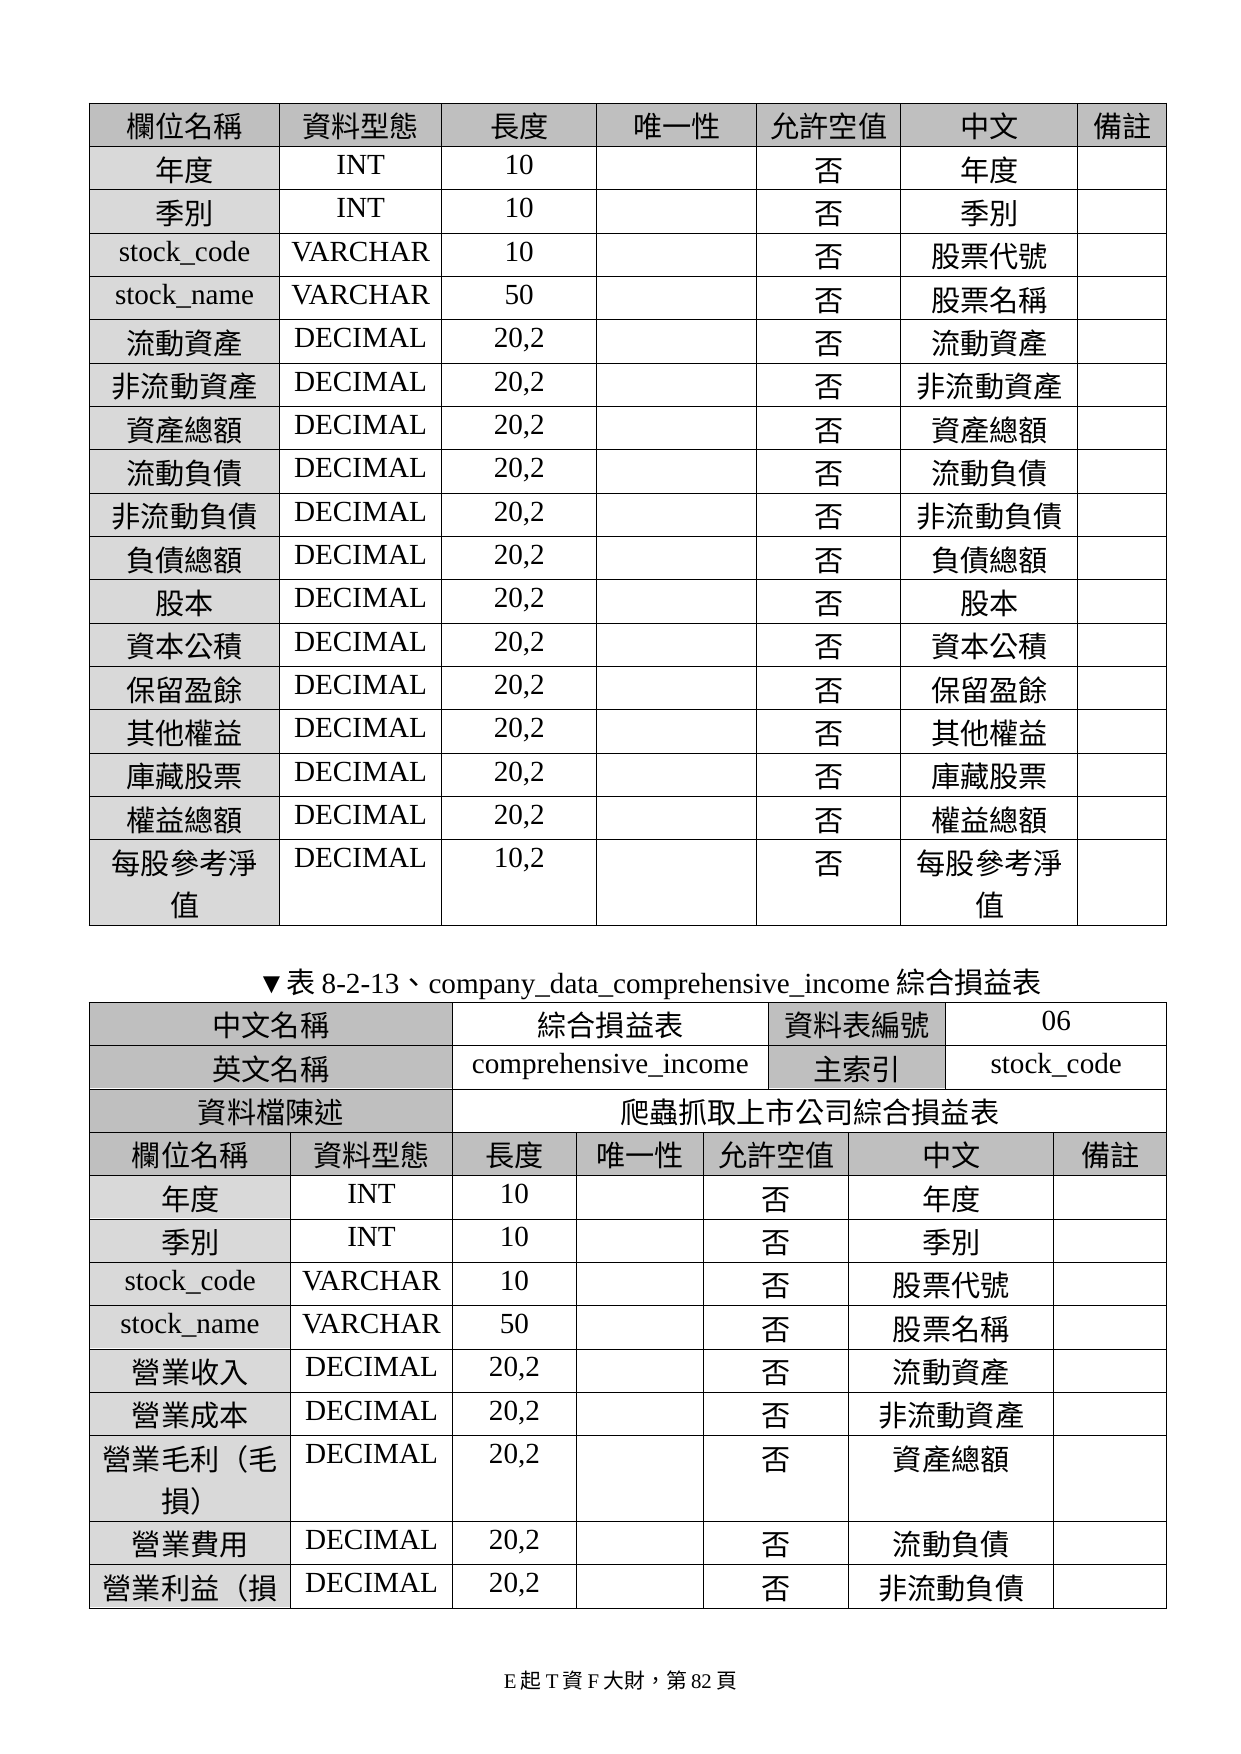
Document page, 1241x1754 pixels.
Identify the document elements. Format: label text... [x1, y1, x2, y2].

table_cell 允許空值 [757, 104, 900, 146]
table_cell [597, 320, 756, 363]
table_cell [597, 147, 756, 189]
table_cell [1054, 1263, 1166, 1305]
table_cell 資本公積 [901, 624, 1077, 666]
table_cell 20,2 [442, 797, 596, 839]
table_cell stock_code [90, 1263, 290, 1305]
table_cell 10 [442, 234, 596, 276]
table_cell DECIMAL [280, 407, 441, 449]
table_cell 10 [453, 1220, 576, 1262]
table_cell 資料型態 [291, 1133, 452, 1175]
table_cell [577, 1393, 703, 1435]
table_cell 股票名稱 [901, 277, 1077, 319]
table_cell 流動負債 [849, 1522, 1053, 1564]
table_cell 否 [704, 1522, 848, 1564]
table_cell 20,2 [453, 1436, 576, 1521]
table_cell 非流動負債 [849, 1565, 1053, 1607]
table_cell 資產總額 [901, 407, 1077, 449]
table_cell 營業成本 [90, 1393, 290, 1435]
table_cell INT [280, 147, 441, 189]
table_cell 20,2 [442, 494, 596, 536]
table_cell 唯一性 [577, 1133, 703, 1175]
table_cell 營業利益（損失） [90, 1565, 290, 1607]
table_cell stock_name [90, 1306, 290, 1348]
table_cell [1054, 1220, 1166, 1262]
table_cell 股本 [901, 580, 1077, 623]
table_cell [1078, 277, 1166, 319]
table_cell 否 [704, 1393, 848, 1435]
table_cell 否 [757, 190, 900, 233]
table_cell 權益總額 [901, 797, 1077, 839]
table_cell [597, 407, 756, 449]
table_cell 年度 [849, 1176, 1053, 1218]
table_cell 備註 [1054, 1133, 1166, 1175]
table_cell 長度 [442, 104, 596, 146]
table_cell 20,2 [442, 710, 596, 753]
table_cell 股票代號 [849, 1263, 1053, 1305]
table_cell [577, 1522, 703, 1564]
table_cell 資產總額 [849, 1436, 1053, 1521]
table_cell 季別 [90, 1220, 290, 1262]
table_cell [577, 1565, 703, 1607]
table_cell 其他權益 [90, 710, 279, 753]
table_cell 否 [757, 580, 900, 623]
table_cell [597, 624, 756, 666]
table_cell 非流動資產 [90, 364, 279, 406]
table_cell DECIMAL [291, 1522, 452, 1564]
table_cell 庫藏股票 [901, 754, 1077, 796]
table_cell DECIMAL [280, 537, 441, 579]
table_cell 每股參考淨值 [901, 840, 1077, 925]
table_header 06 [946, 1003, 1166, 1045]
table_cell 20,2 [442, 320, 596, 363]
table_cell 否 [757, 407, 900, 449]
table_cell 50 [442, 277, 596, 319]
table_cell INT [291, 1220, 452, 1262]
table_header 中文名稱 [90, 1003, 452, 1045]
table_cell 否 [757, 494, 900, 536]
table_cell 季別 [849, 1220, 1053, 1262]
table_cell [597, 190, 756, 233]
table_cell VARCHAR [291, 1306, 452, 1348]
table_cell 爬蟲抓取上市公司綜合損益表 [453, 1090, 1166, 1132]
table_cell [597, 710, 756, 753]
table_cell 負債總額 [901, 537, 1077, 579]
table_cell DECIMAL [280, 450, 441, 493]
table_cell [1078, 797, 1166, 839]
table_cell DECIMAL [280, 710, 441, 753]
table_cell 10 [442, 147, 596, 189]
table_cell [1054, 1436, 1166, 1521]
table_cell 營業收入 [90, 1350, 290, 1392]
table_cell [597, 580, 756, 623]
table_cell INT [280, 190, 441, 233]
table_cell VARCHAR [280, 277, 441, 319]
table_cell [1078, 494, 1166, 536]
table_cell [1054, 1306, 1166, 1348]
table_cell 20,2 [442, 407, 596, 449]
table_cell 20,2 [442, 450, 596, 493]
table_cell 年度 [90, 1176, 290, 1218]
table_cell 非流動負債 [90, 494, 279, 536]
table_cell [597, 667, 756, 709]
table_cell 否 [757, 147, 900, 189]
table_cell DECIMAL [291, 1350, 452, 1392]
table_cell 流動負債 [90, 450, 279, 493]
table_cell [597, 754, 756, 796]
table_cell 流動資產 [901, 320, 1077, 363]
table_cell comprehensive_income [453, 1046, 768, 1088]
table_cell 否 [757, 277, 900, 319]
table_cell DECIMAL [280, 667, 441, 709]
table_cell [1078, 190, 1166, 233]
table_cell 營業毛利（毛損） [90, 1436, 290, 1521]
table_cell DECIMAL [280, 754, 441, 796]
table_cell [1054, 1565, 1166, 1607]
table_cell [1054, 1522, 1166, 1564]
table_cell 否 [704, 1436, 848, 1521]
table_cell 10 [442, 190, 596, 233]
table_cell [597, 450, 756, 493]
table_cell 10 [453, 1263, 576, 1305]
table_cell INT [291, 1176, 452, 1218]
table_cell [577, 1263, 703, 1305]
table_cell 20,2 [442, 667, 596, 709]
table_cell DECIMAL [291, 1393, 452, 1435]
table_cell 否 [704, 1306, 848, 1348]
table_cell 備註 [1078, 104, 1166, 146]
table_cell 否 [757, 624, 900, 666]
table_cell 否 [704, 1565, 848, 1607]
table_cell 季別 [90, 190, 279, 233]
table_cell 20,2 [453, 1565, 576, 1607]
table_cell [1078, 147, 1166, 189]
table_cell [1078, 537, 1166, 579]
table_cell 中文 [901, 104, 1077, 146]
table_cell [1078, 624, 1166, 666]
table_cell stock_name [90, 277, 279, 319]
table_cell [1078, 710, 1166, 753]
table_cell [1078, 840, 1166, 925]
table_cell 股本 [90, 580, 279, 623]
table_cell DECIMAL [280, 364, 441, 406]
table_cell stock_code [946, 1046, 1166, 1088]
table_cell 營業費用 [90, 1522, 290, 1564]
table_cell 20,2 [442, 364, 596, 406]
table_cell 否 [757, 754, 900, 796]
table_cell 保留盈餘 [901, 667, 1077, 709]
table_cell [577, 1220, 703, 1262]
table_cell [597, 277, 756, 319]
table_cell 資本公積 [90, 624, 279, 666]
table_cell [1078, 364, 1166, 406]
table_cell 20,2 [442, 754, 596, 796]
table_cell 否 [757, 797, 900, 839]
table_cell 流動負債 [901, 450, 1077, 493]
table_header 資料表編號 [769, 1003, 945, 1045]
table_cell 非流動資產 [901, 364, 1077, 406]
table_cell 否 [704, 1176, 848, 1218]
table_cell 否 [757, 234, 900, 276]
table_cell 20,2 [453, 1393, 576, 1435]
table_cell 其他權益 [901, 710, 1077, 753]
table_cell 英文名稱 [90, 1046, 452, 1088]
table_cell 資料型態 [280, 104, 441, 146]
table_cell 否 [757, 364, 900, 406]
table_cell 庫藏股票 [90, 754, 279, 796]
table_cell 20,2 [453, 1350, 576, 1392]
table_cell 資料檔陳述 [90, 1090, 452, 1132]
table_cell 年度 [901, 147, 1077, 189]
table_cell VARCHAR [280, 234, 441, 276]
table_cell [1078, 450, 1166, 493]
table_cell 否 [757, 320, 900, 363]
table_cell 主索引 [769, 1046, 945, 1088]
table_cell DECIMAL [291, 1565, 452, 1607]
table_cell [1078, 320, 1166, 363]
table_cell [597, 840, 756, 925]
table_cell 長度 [453, 1133, 576, 1175]
table_cell 否 [757, 840, 900, 925]
table_cell 股票名稱 [849, 1306, 1053, 1348]
table_cell 20,2 [442, 624, 596, 666]
table_cell 欄位名稱 [90, 1133, 290, 1175]
table_cell DECIMAL [280, 320, 441, 363]
table_cell [597, 797, 756, 839]
table_cell [1078, 234, 1166, 276]
table_cell DECIMAL [280, 580, 441, 623]
table_cell 中文 [849, 1133, 1053, 1175]
table_cell 每股參考淨值 [90, 840, 279, 925]
table_cell 股票代號 [901, 234, 1077, 276]
table_cell [577, 1306, 703, 1348]
table_cell [1054, 1393, 1166, 1435]
table_cell [1054, 1176, 1166, 1218]
table_cell 權益總額 [90, 797, 279, 839]
table_cell [1078, 407, 1166, 449]
table_cell 否 [757, 537, 900, 579]
table_cell 50 [453, 1306, 576, 1348]
table_cell 欄位名稱 [90, 104, 279, 146]
table_cell 年度 [90, 147, 279, 189]
table_cell 唯一性 [597, 104, 756, 146]
table_cell 負債總額 [90, 537, 279, 579]
table_cell 否 [757, 450, 900, 493]
table_cell VARCHAR [291, 1263, 452, 1305]
table_cell 否 [704, 1220, 848, 1262]
table_cell 20,2 [453, 1522, 576, 1564]
table_cell 資產總額 [90, 407, 279, 449]
table_cell 流動資產 [849, 1350, 1053, 1392]
table_cell [597, 537, 756, 579]
table_cell DECIMAL [280, 797, 441, 839]
table_cell 20,2 [442, 580, 596, 623]
table_cell 流動資產 [90, 320, 279, 363]
table_cell [1078, 667, 1166, 709]
table_cell 10,2 [442, 840, 596, 925]
table_cell [597, 494, 756, 536]
table_cell 20,2 [442, 537, 596, 579]
table_header 綜合損益表 [453, 1003, 768, 1045]
table_cell 否 [704, 1350, 848, 1392]
table_cell DECIMAL [280, 624, 441, 666]
table_cell 10 [453, 1176, 576, 1218]
table_cell DECIMAL [280, 494, 441, 536]
table_cell [577, 1176, 703, 1218]
table_cell [597, 364, 756, 406]
table_cell stock_code [90, 234, 279, 276]
table_cell 否 [704, 1263, 848, 1305]
table_cell [597, 234, 756, 276]
table_cell [577, 1350, 703, 1392]
table_cell [1054, 1350, 1166, 1392]
table_cell 否 [757, 710, 900, 753]
table_cell DECIMAL [280, 840, 441, 925]
table_cell [1078, 754, 1166, 796]
table_cell 保留盈餘 [90, 667, 279, 709]
table_cell [1078, 580, 1166, 623]
table_cell 季別 [901, 190, 1077, 233]
table_cell 非流動資產 [849, 1393, 1053, 1435]
table_cell 否 [757, 667, 900, 709]
table_cell DECIMAL [291, 1436, 452, 1521]
table_cell [577, 1436, 703, 1521]
table_cell 允許空值 [704, 1133, 848, 1175]
table_cell 非流動負債 [901, 494, 1077, 536]
